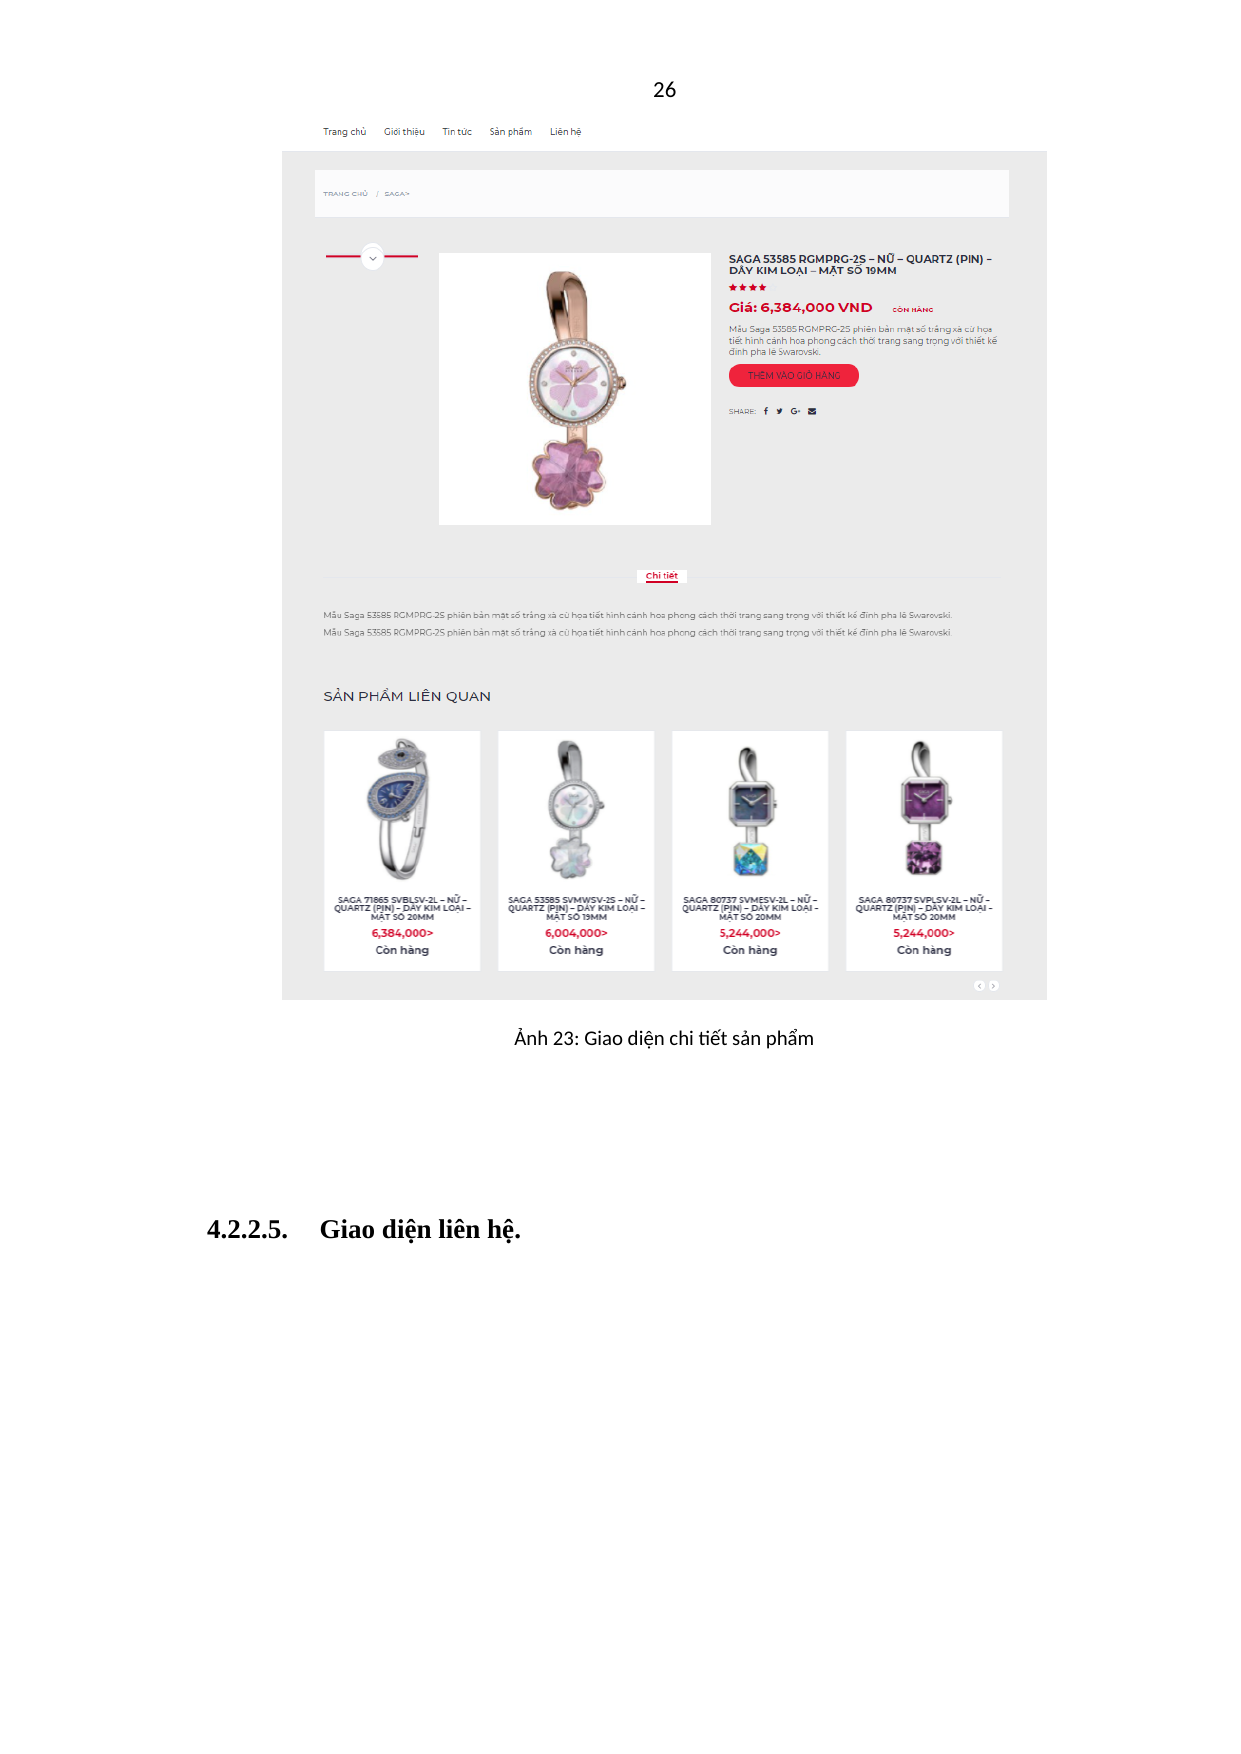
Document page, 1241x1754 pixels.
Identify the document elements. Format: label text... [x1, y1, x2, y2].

list Giao diện liên hệ. [207, 1213, 1122, 1244]
picture [282, 118, 1047, 1000]
text Ảnh 23: Giao diện chi tiết sản phẩm [207, 1025, 1122, 1050]
